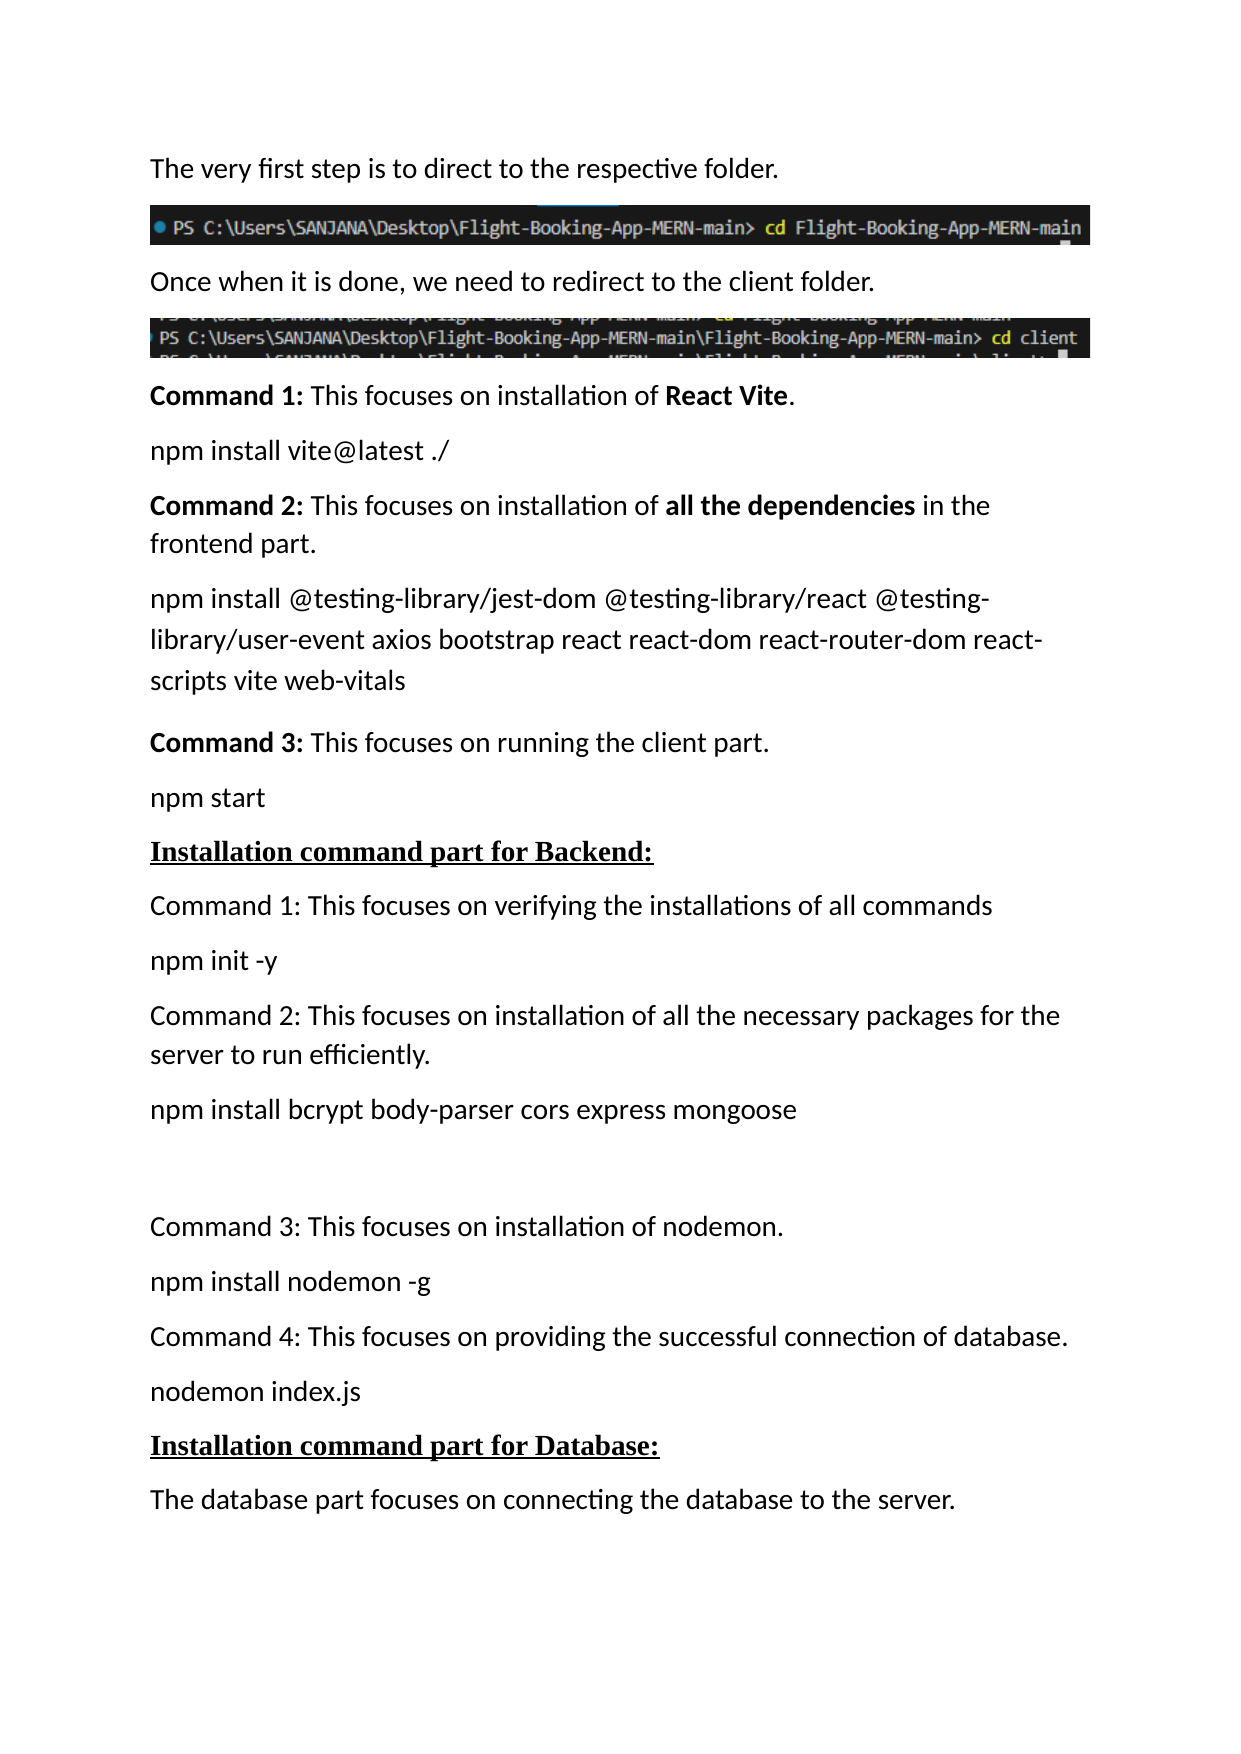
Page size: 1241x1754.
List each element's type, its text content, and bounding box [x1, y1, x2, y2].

picture [150, 318, 1091, 358]
text The database part focuses on connecting the database to the server. [150, 1481, 1090, 1517]
text npm install bcrypt body-parser cors express mongoose [150, 1091, 1090, 1127]
text npm install nodemon -g [150, 1263, 1090, 1298]
text Command 2: This focuses on installation of all the necessary packages for the server to run efficiently. [150, 997, 1090, 1071]
text Command 1: This focuses on installation of React Vite. [150, 377, 1090, 412]
text npm install @testing-library/jest-dom @testing-library/react @testing-library/user-event axios bootstrap react react-dom react-router-dom react-scripts vite web-vitals [150, 581, 1090, 698]
text Command 1: This focuses on verifying the installations of all commands [150, 887, 1090, 923]
text nodemon index.js [150, 1373, 1090, 1409]
text npm init -y [150, 942, 1090, 978]
text Command 4: This focuses on providing the successful connection of database. [150, 1318, 1090, 1354]
text Installation command part for Backend: [150, 834, 1090, 868]
picture [150, 205, 1091, 245]
text Once when it is done, we need to redirect to the client folder. [150, 263, 1090, 299]
text The very first step is to direct to the respective folder. [150, 150, 1090, 186]
text Command 3: This focuses on installation of nodemon. [150, 1208, 1090, 1243]
text npm start [150, 779, 1090, 815]
text Installation command part for Database: [150, 1428, 1090, 1462]
text Command 2: This focuses on installation of all the dependencies in the frontend part. [150, 487, 1090, 561]
text Command 3: This focuses on running the client part. [150, 724, 1090, 760]
text npm install vite@latest ./ [150, 432, 1090, 467]
